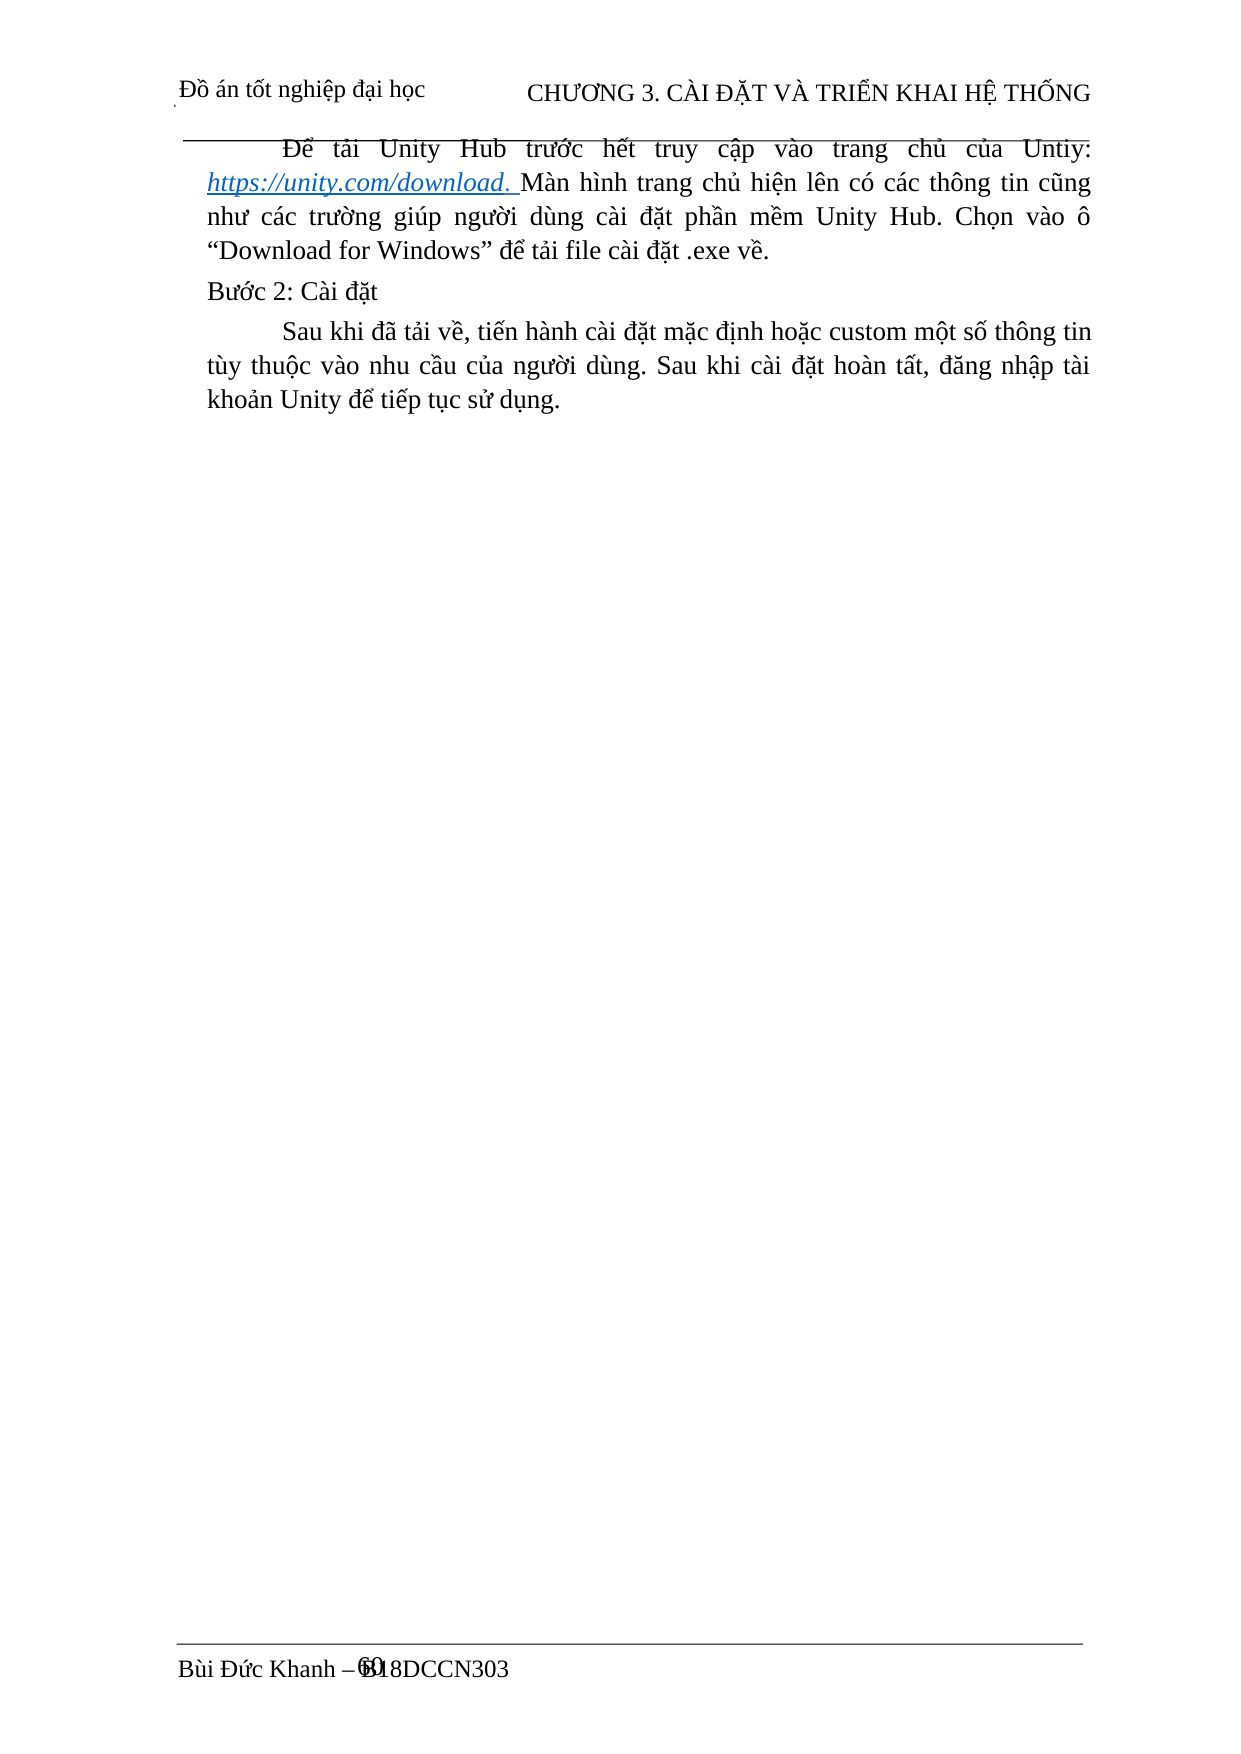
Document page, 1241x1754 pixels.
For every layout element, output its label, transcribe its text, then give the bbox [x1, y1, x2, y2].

text Bước 2: Cài đặt [207, 275, 1092, 306]
text Sau khi đã tải về, tiến hành cài đặt mặc định hoặc custom một số thông tin tùy thuộc vào nhu cầu của người dùng. Sau khi cài đặt hoàn tất, đăng nhập tài khoản Unity để tiếp tục sử dụng. [207, 315, 1092, 415]
text Để tải Unity Hub trước hết truy cập vào trang chủ của Untiy: https://unity.com/download. Màn hình trang chủ hiện lên có các thông tin cũng như các trường giúp người dùng cài đặt phần mềm Unity Hub. Chọn vào ô “Download for Windows” để tải file cài đặt .exe về. [207, 132, 1092, 266]
